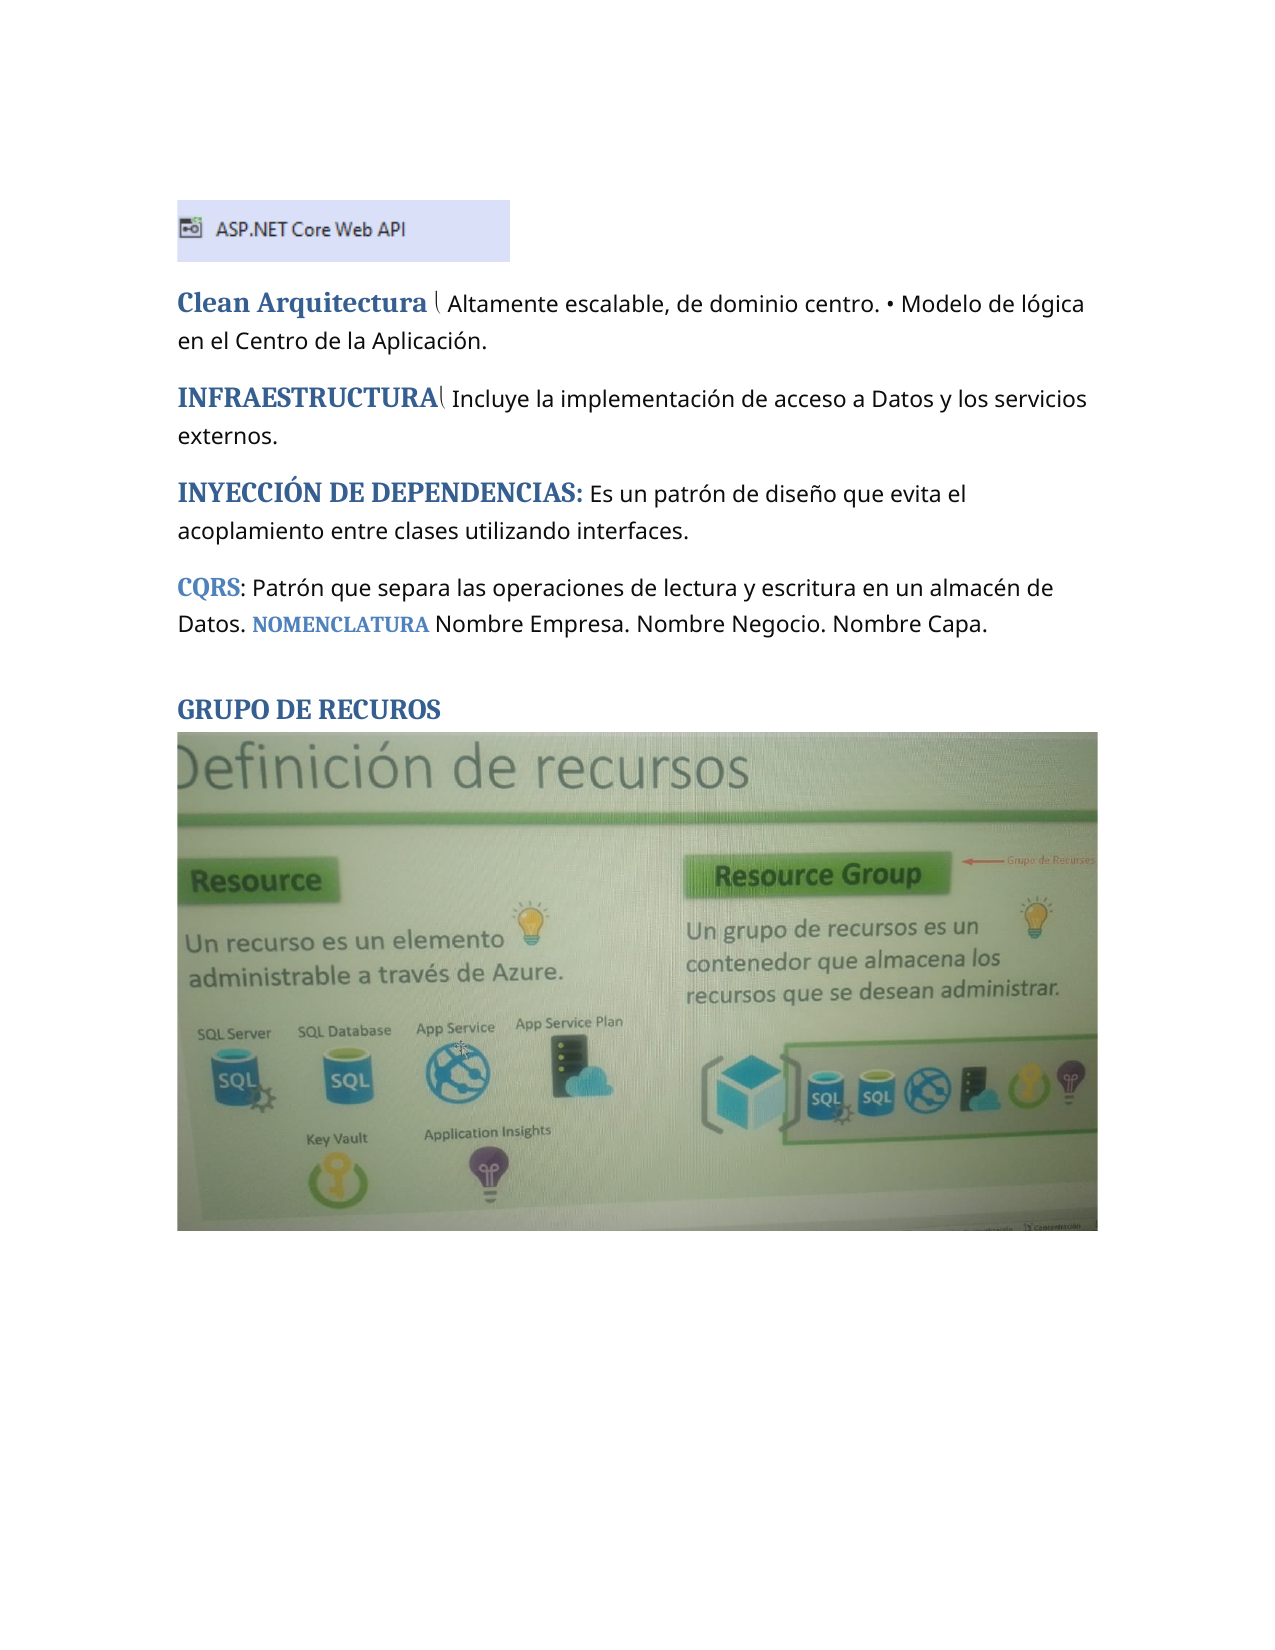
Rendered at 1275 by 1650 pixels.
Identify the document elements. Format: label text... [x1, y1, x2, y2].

picture [177, 200, 510, 262]
picture [177, 732, 1098, 1231]
text Clean Arquitectura Altamente escalable, de dominio centro. • Modelo de lógica en el Centro de la Aplicación. [177, 287, 1098, 356]
text INFRAESTRUCTURA Incluye la implementación de acceso a Datos y los servicios externos. [177, 382, 1098, 451]
text CQRS: Patrón que separa las operaciones de lectura y escritura en un almacén de Datos. NOMENCLATURA Nombre Empresa. Nombre Negocio. Nombre Capa. [177, 572, 1098, 639]
text INYECCIÓN DE DEPENDENCIAS: Es un patrón de diseño que evita el acoplamiento entre clases utilizando interfaces. [177, 477, 1098, 546]
subtitle GRUPO DE RECUROS [177, 693, 1098, 727]
